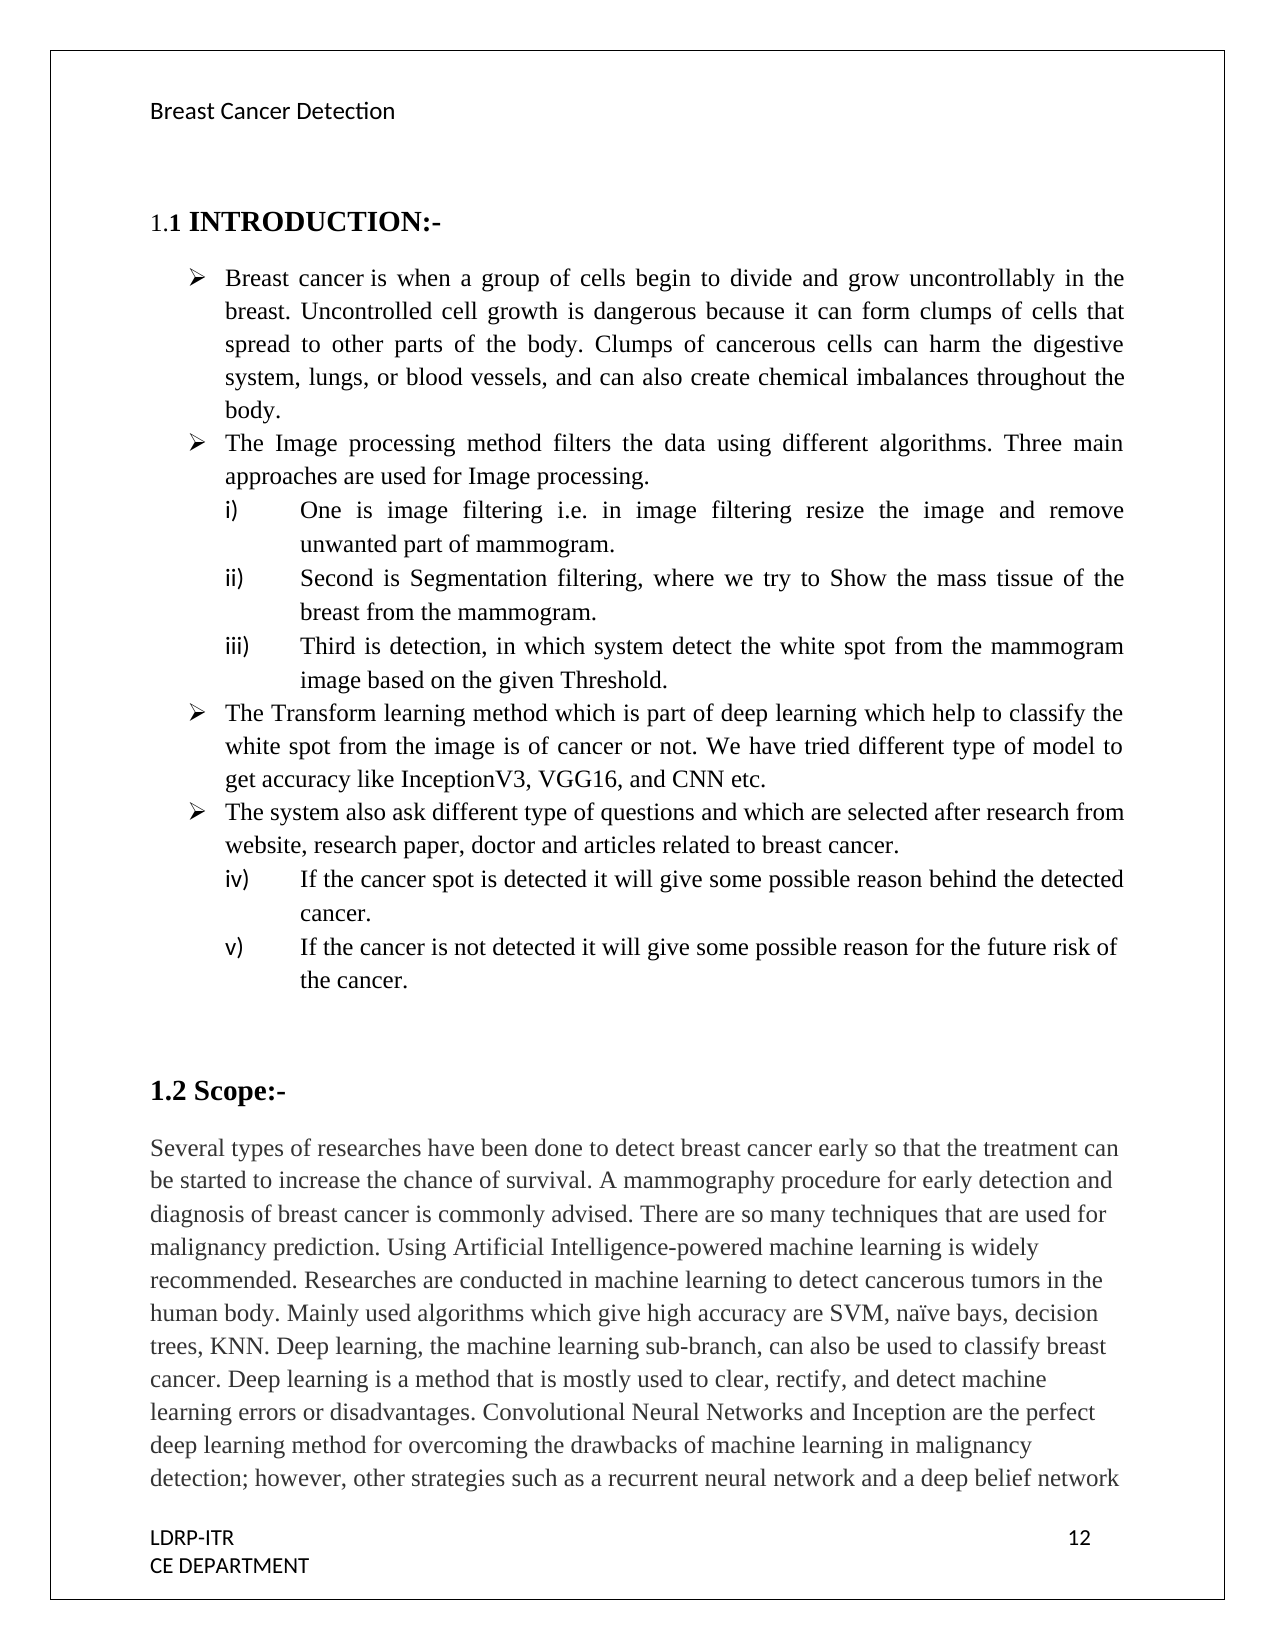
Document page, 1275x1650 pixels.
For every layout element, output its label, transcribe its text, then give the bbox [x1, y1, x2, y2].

list The system also ask different type of questions and which are selected after research from website, research paper, doctor and articles related to breast cancer. [187, 797, 1125, 859]
list If the cancer spot is detected it will give some possible reason behind the detected cancer. [225, 863, 1125, 926]
text 1.2 Scope:- [150, 1073, 1125, 1107]
list Breast cancer is when a group of cells begin to divide and grow uncontrollably in the breast. Uncontrolled cell growth is dangerous because it can form clumps of cells that spread to other parts of the body. Clumps of cancerous cells can harm the digestive system, lungs, or blood vessels, and can also create chemical imbalances throughout the body. [187, 263, 1125, 424]
text 1.1 INTRODUCTION:- [150, 204, 1125, 237]
list One is image filtering i.e. in image filtering resize the image and remove unwanted part of mammogram. [225, 494, 1125, 558]
list If the cancer is not detected it will give some possible reason for the future risk of the cancer. [225, 931, 1125, 994]
list Third is detection, in which system detect the white spot from the mammogram image based on the given Threshold. [225, 630, 1125, 693]
list Second is Segmentation filtering, where we try to Show the mass tissue of the breast from the mammogram. [225, 562, 1125, 626]
list The Transform learning method which is part of deep learning which help to classify the white spot from the image is of cancer or not. We have tried different type of model to get accuracy like InceptionV3, VGG16, and CNN etc. [187, 698, 1125, 793]
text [150, 1133, 1125, 1492]
list The Image processing method filters the data using different algorithms. Three main approaches are used for Image processing. [187, 428, 1125, 490]
